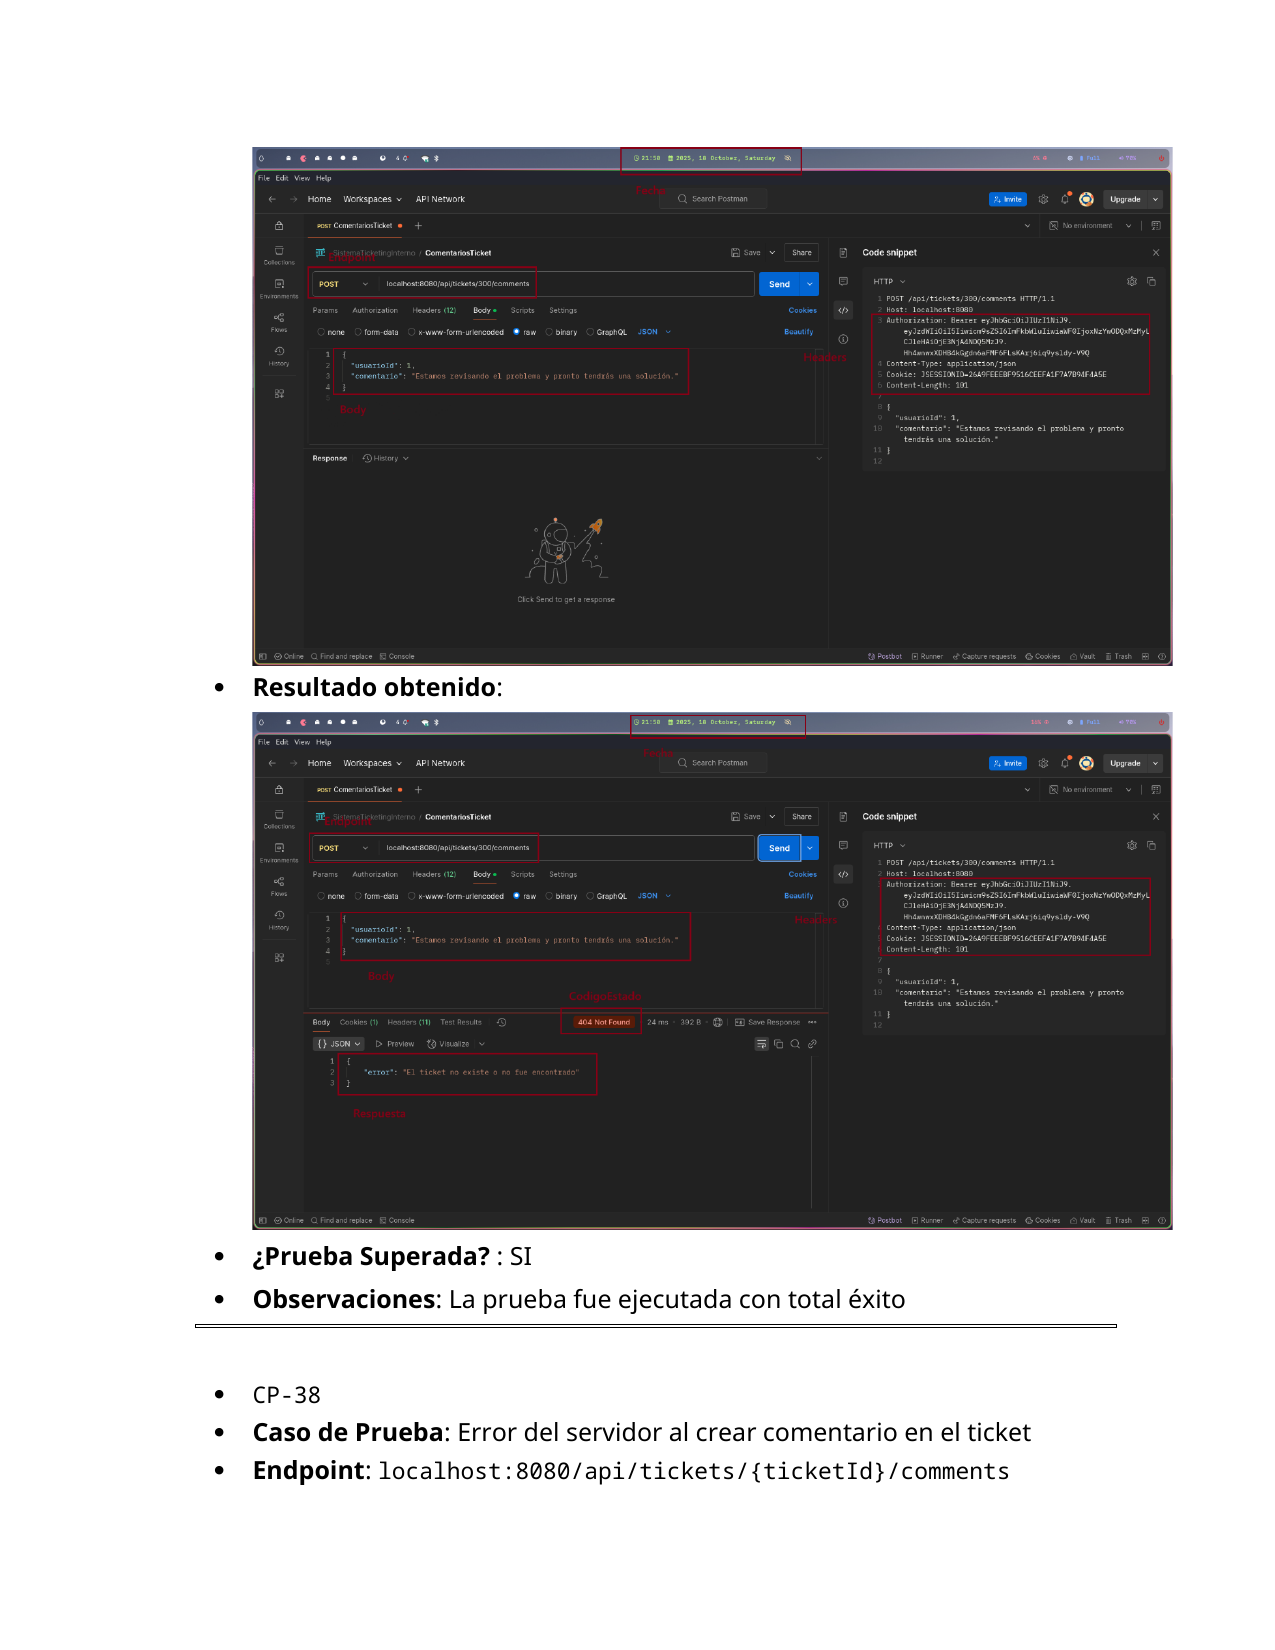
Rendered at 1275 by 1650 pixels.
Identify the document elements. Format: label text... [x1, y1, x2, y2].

list Resultado obtenido: [215, 669, 1098, 703]
list Caso de Prueba: Error del servidor al crear comentario en el ticket [215, 1414, 1098, 1448]
picture [252, 712, 1173, 1230]
list ¿Prueba Superada? : SI [215, 1239, 1098, 1273]
picture [252, 147, 1173, 666]
list Observaciones: La prueba fue ejecutada con total éxito [215, 1282, 1098, 1316]
list Endpoint: localhost:8080/api/tickets/{ticketId}/comments [215, 1452, 1098, 1486]
list CP-38 [215, 1379, 1098, 1411]
